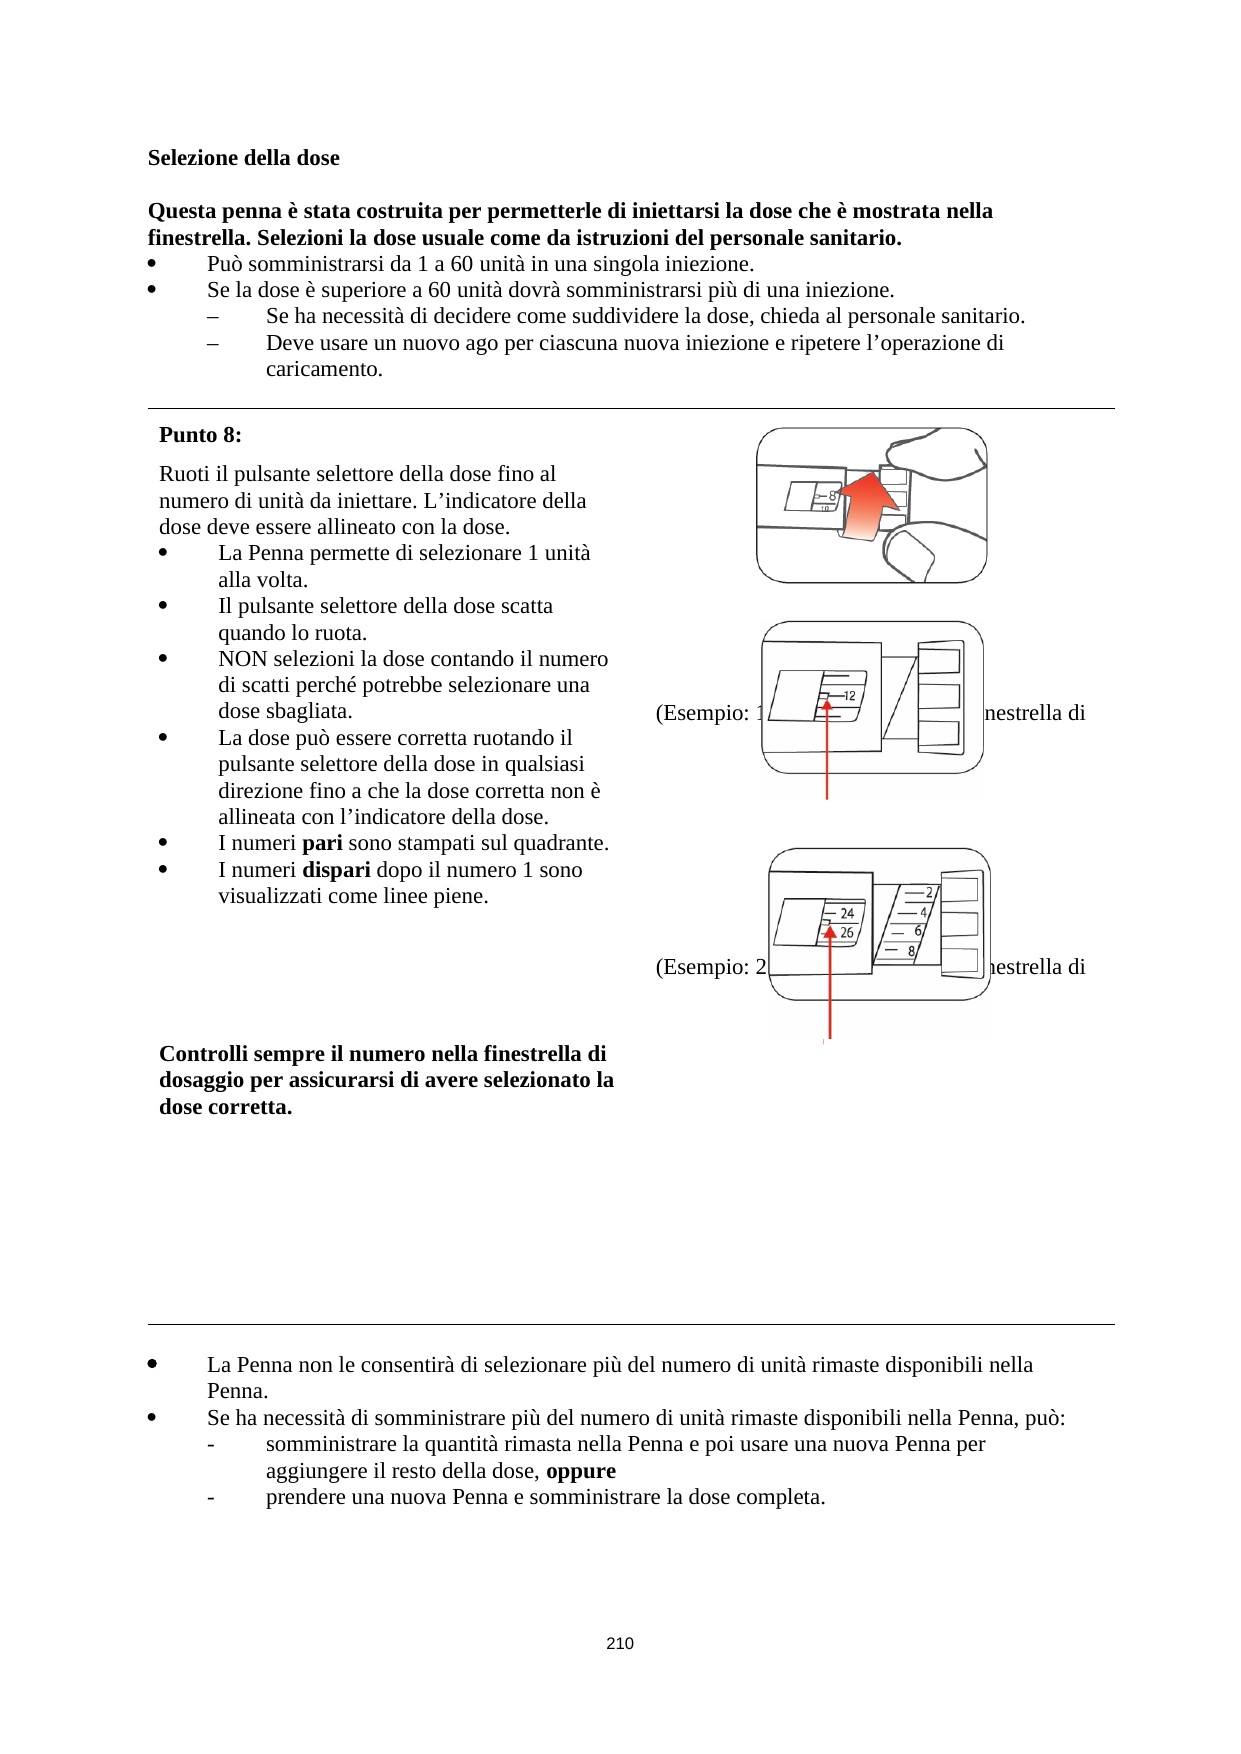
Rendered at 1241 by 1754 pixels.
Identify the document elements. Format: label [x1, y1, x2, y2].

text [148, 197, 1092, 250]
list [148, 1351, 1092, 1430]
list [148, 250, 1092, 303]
picture [761, 620, 984, 800]
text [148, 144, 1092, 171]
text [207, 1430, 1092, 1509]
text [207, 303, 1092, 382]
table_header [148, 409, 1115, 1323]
picture [768, 847, 991, 1039]
